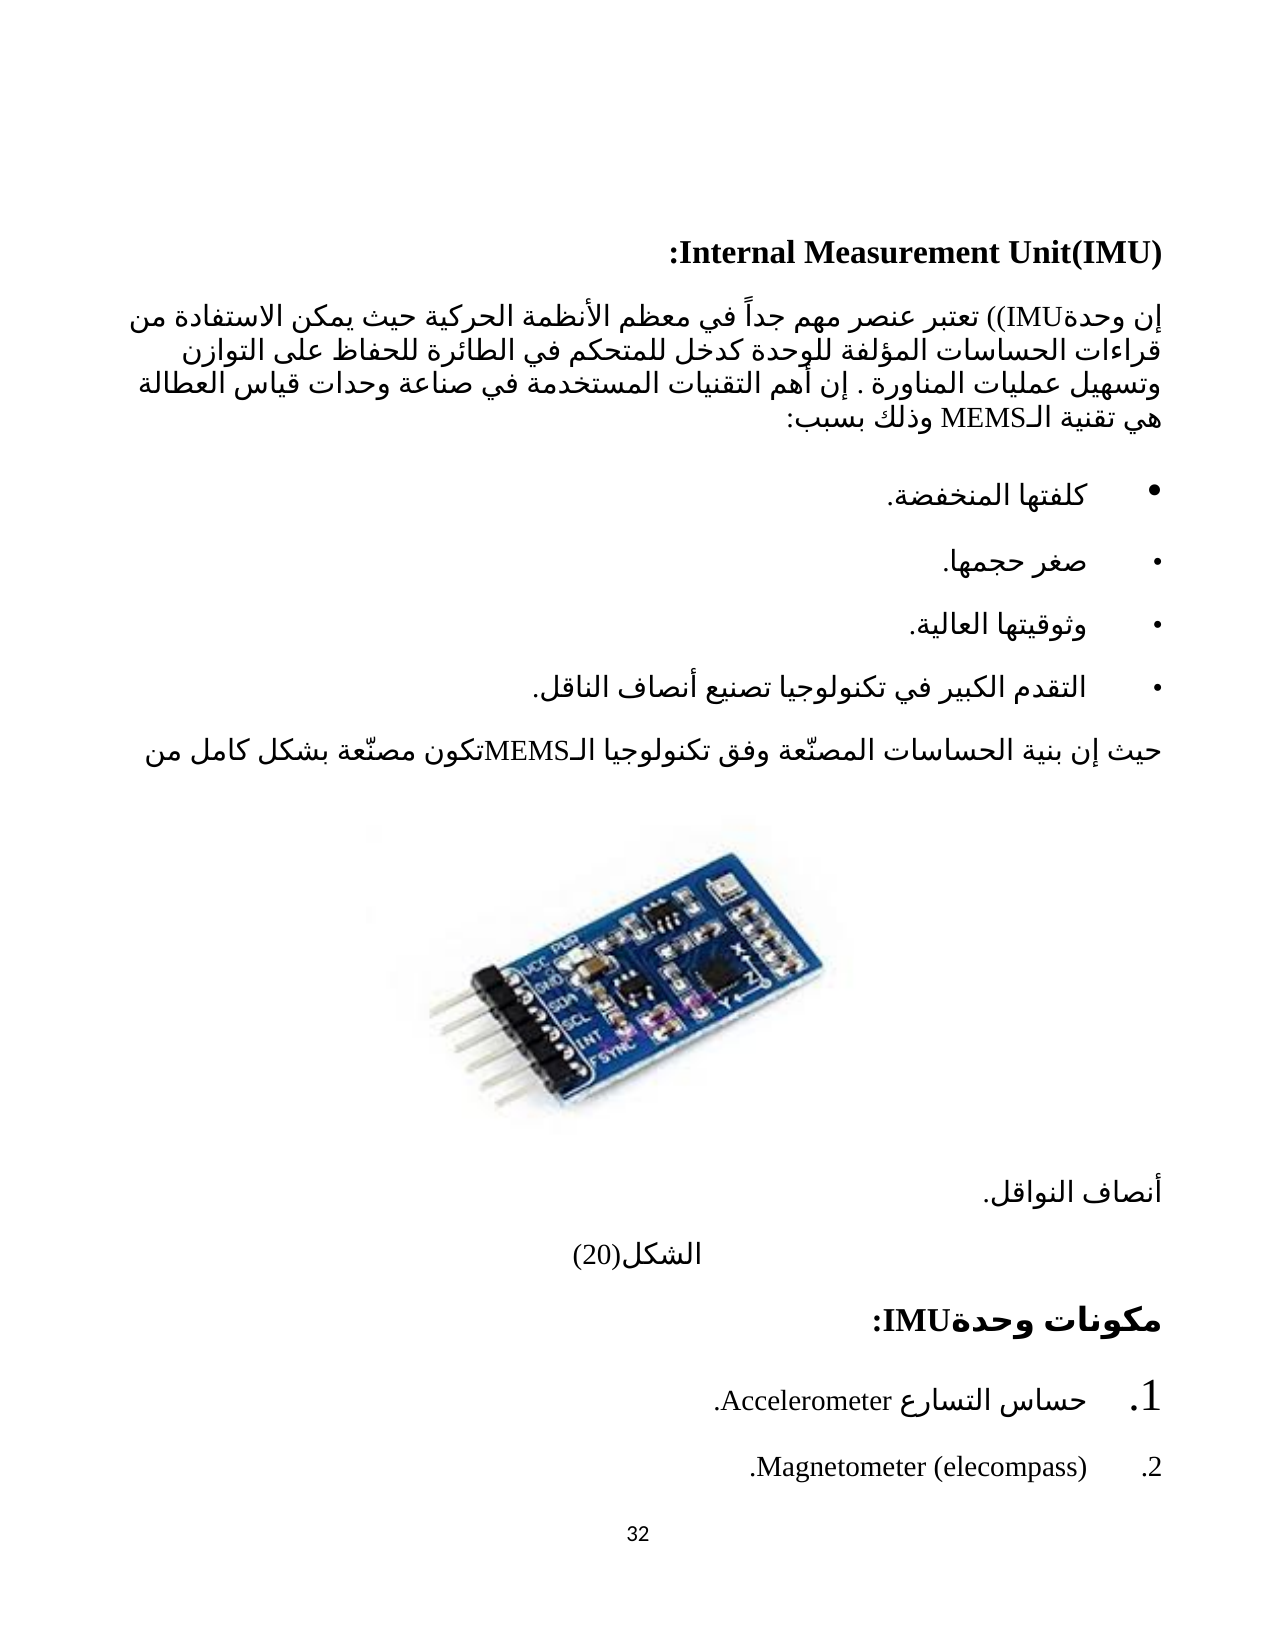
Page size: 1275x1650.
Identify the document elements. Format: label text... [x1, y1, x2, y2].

text Internal Measurement Unit(IMU): [112, 232, 1162, 270]
text مكونات وحدةIMU: [112, 1300, 1162, 1338]
text • كلفتها المنخفضة. [112, 463, 1162, 515]
picture [366, 794, 909, 1175]
text 2. Magnetometer (elecompass). [112, 1449, 1162, 1483]
text • التقدم الكبير في تكنولوجيا تصنيع أنصاف الناقل. [112, 670, 1162, 703]
text 1. حساس التسارع Accelerometer. [112, 1368, 1162, 1420]
text إن وحدةIMU)) تعتبر عنصر مهم جداً في معظم الأنظمة الحركية حيث يمكن الاستفادة من قراءات الحساسات المؤلفة للوحدة كدخل للمتحكم في الطائرة للحفاظ على التوازن وتسهيل عمليات المناورة . إن أهم التقنيات المستخدمة في صناعة وحدات قياس العطالة هي تقنية الـMEMS وذلك بسبب: [112, 299, 1162, 433]
text • وثوقيتها العالية. [112, 607, 1162, 641]
text • صغر حجمها. [112, 544, 1162, 578]
text الشكل(20) [112, 1237, 1162, 1271]
